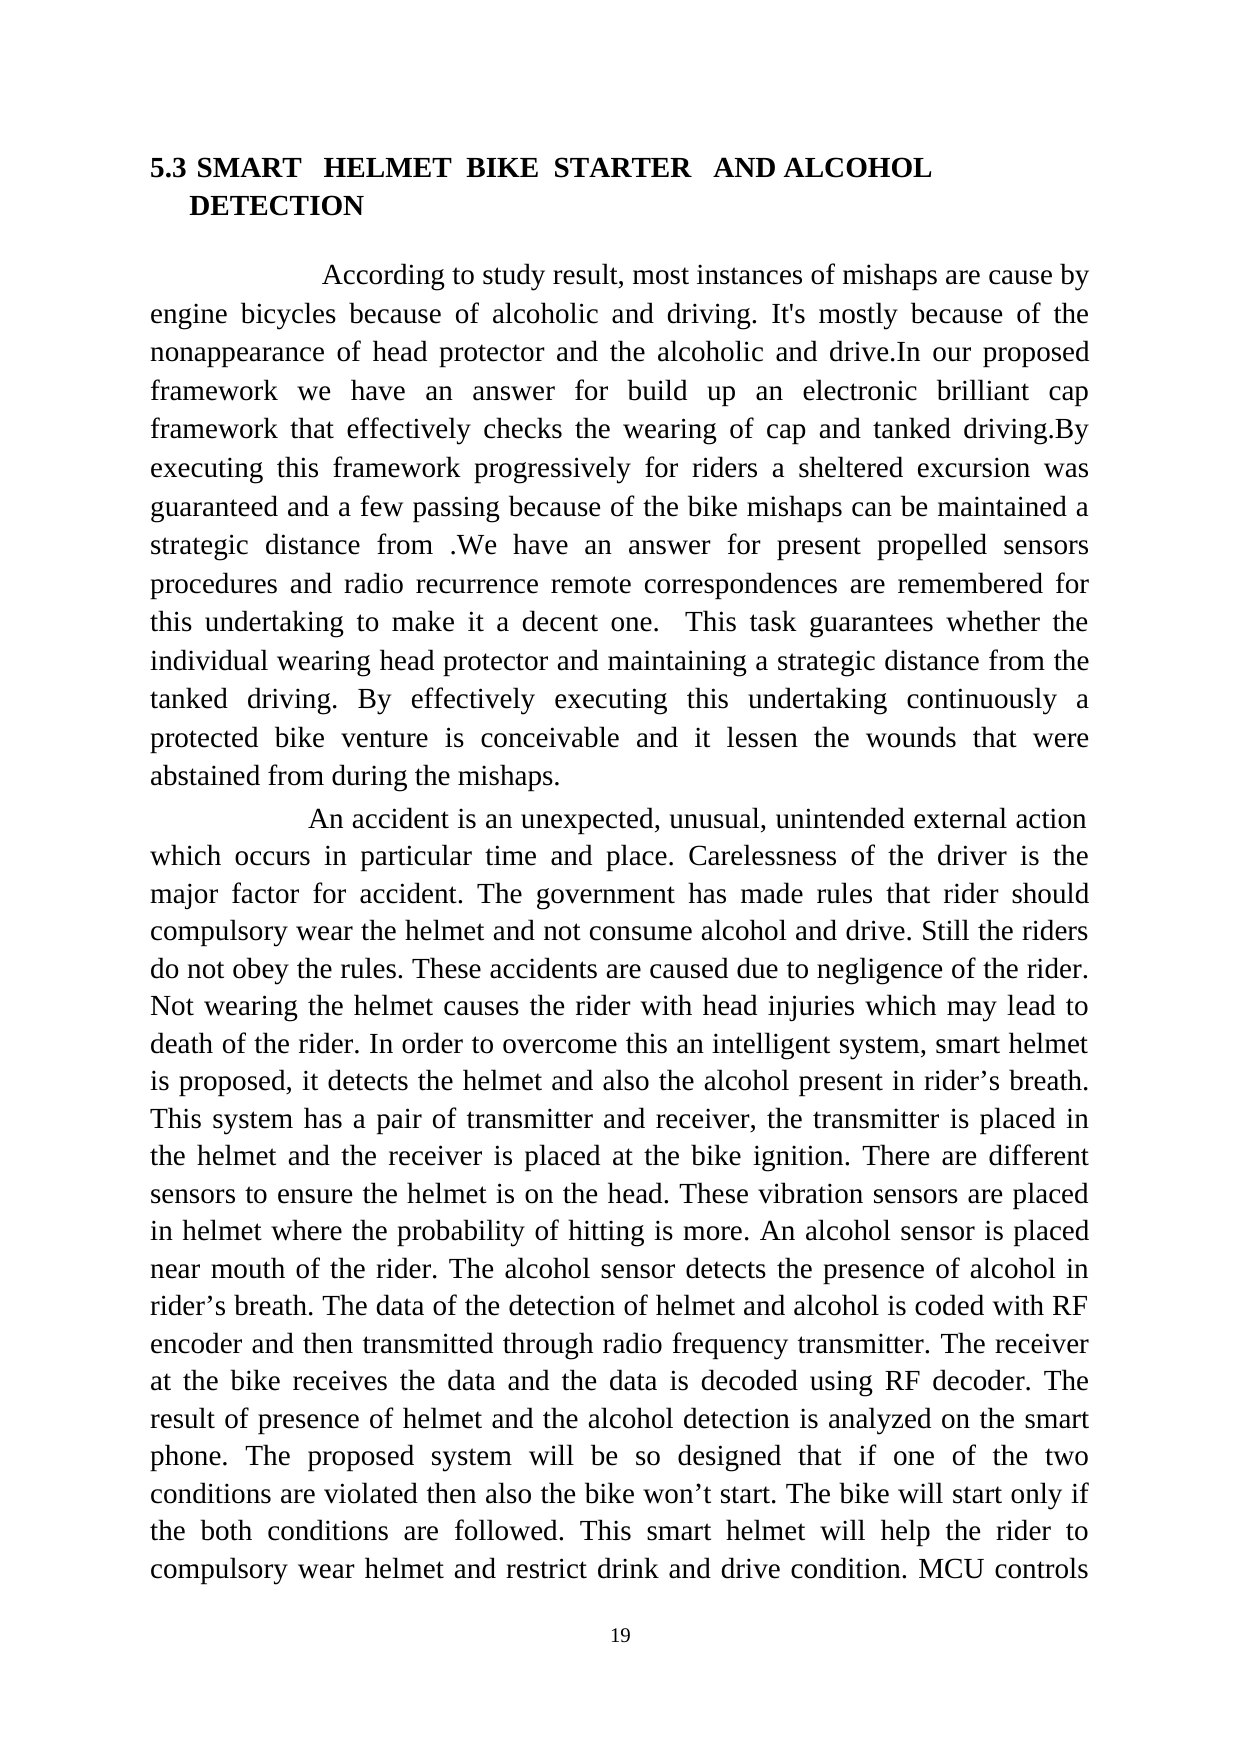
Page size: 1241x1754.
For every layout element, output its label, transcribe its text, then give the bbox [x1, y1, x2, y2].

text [150, 797, 1090, 1584]
subtitle SMART HELMET BIKE STARTER AND ALCOHOL DETECTION [150, 150, 1090, 222]
text According to study result, most instances of mishaps are cause by engine bicycles because of alcoholic and driving. It's mostly because of the nonappearance of head protector and the alcoholic and drive.In our proposed framework we have an answer for build up an electronic brilliant cap framework that effectively checks the wearing of cap and tanked driving.By executing this framework progressively for riders a sheltered excursion was guaranteed and a few passing because of the bike mishaps can be maintained a strategic distance from .We have an answer for present propelled sensors procedures and radio recurrence remote correspondences are remembered for this undertaking to make it a decent one. This task guarantees whether the individual wearing head protector and maintaining a strategic distance from the tanked driving. By effectively executing this undertaking continuously a protected bike venture is conceivable and it lessen the wounds that were abstained from during the mishaps. [150, 257, 1090, 792]
